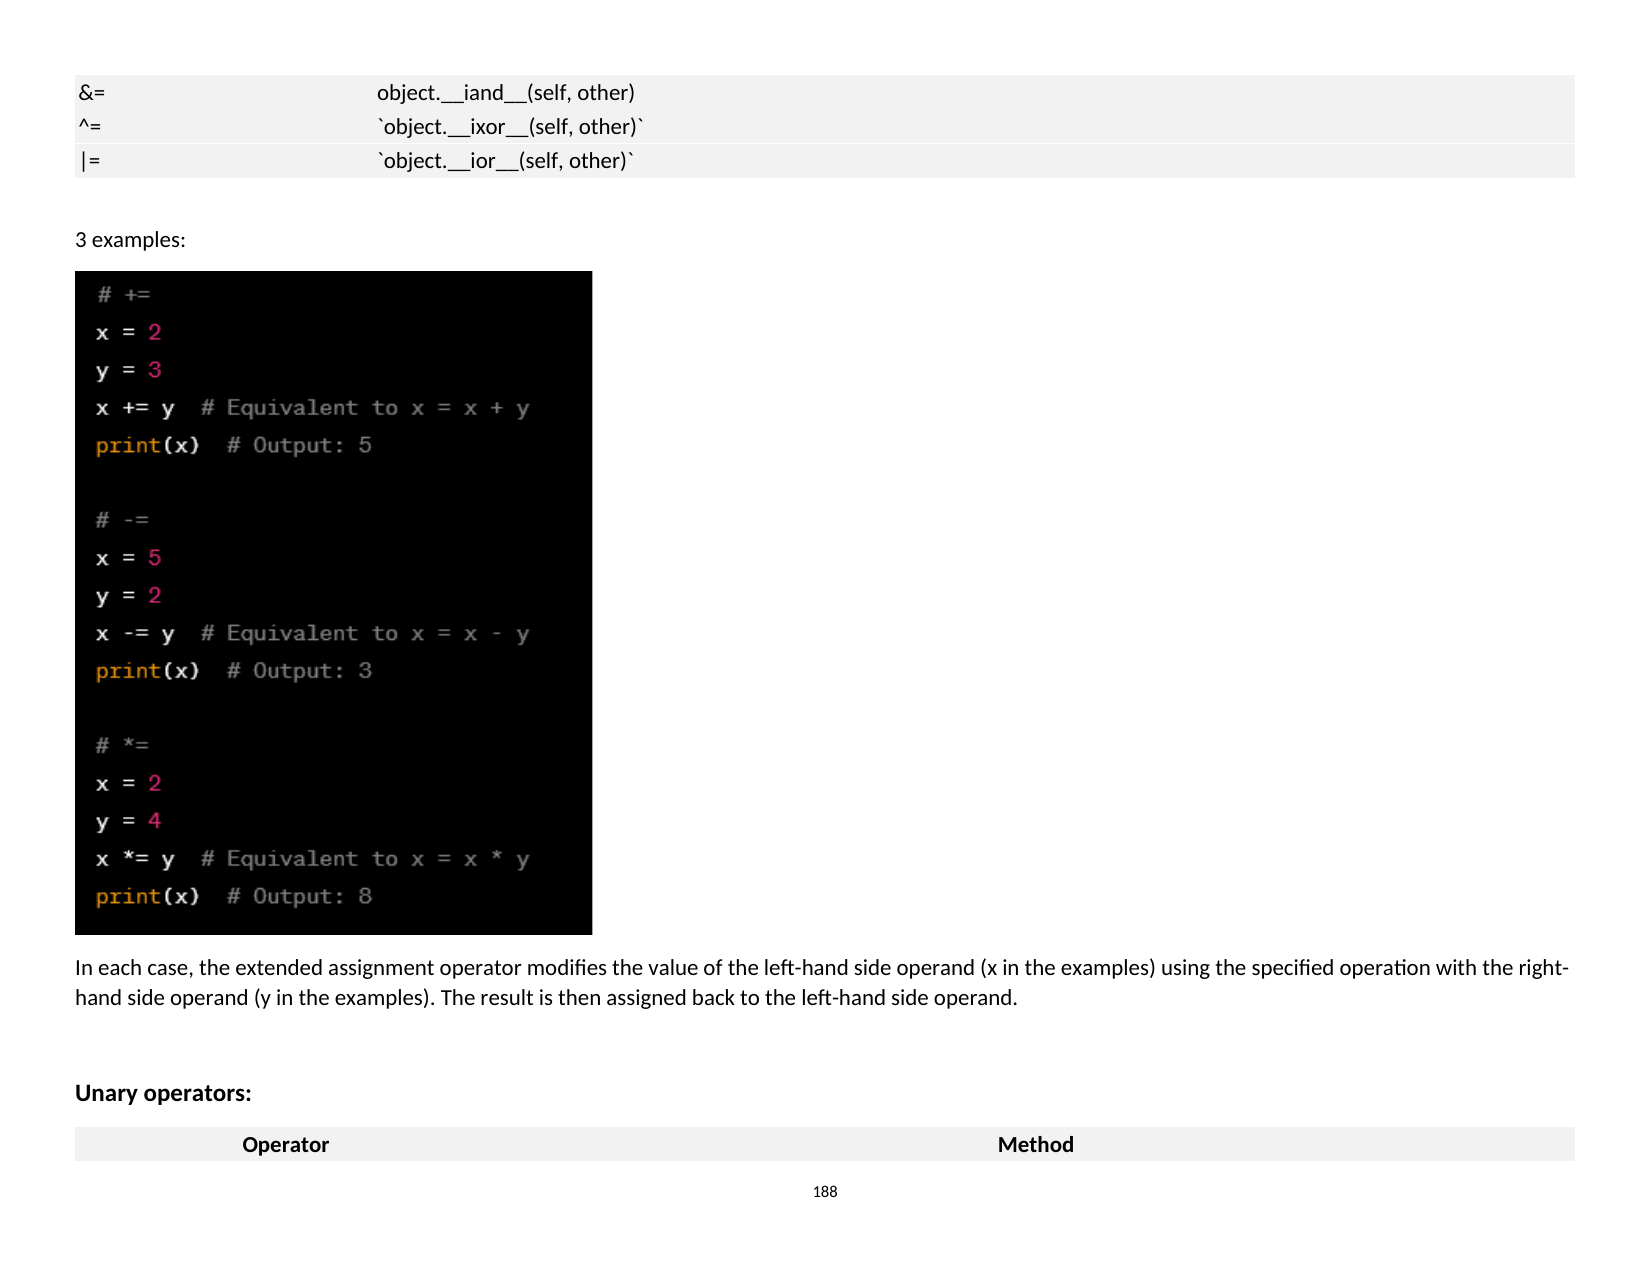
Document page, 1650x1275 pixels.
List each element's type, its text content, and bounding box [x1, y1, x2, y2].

text 3 examples: [75, 225, 1575, 253]
table_cell object.__iand__(self, other) [374, 75, 1575, 109]
table_cell `object.__ior__(self, other)` [374, 144, 1575, 178]
table_cell ^= [75, 109, 374, 143]
picture [75, 271, 593, 935]
text Unary operators: [75, 1077, 1575, 1107]
text In each case, the extended assignment operator modifies the value of the left-hand side operand (x in the examples) using the specified operation with the right-hand side operand (y in the examples). The result is then assigned back to the left-hand side operand. [75, 953, 1575, 1011]
table_cell &= [75, 75, 374, 109]
table_cell |= [75, 144, 374, 178]
table_header Method [497, 1127, 1575, 1161]
table_cell `object.__ixor__(self, other)` [374, 109, 1575, 143]
table_header Operator [75, 1127, 497, 1161]
